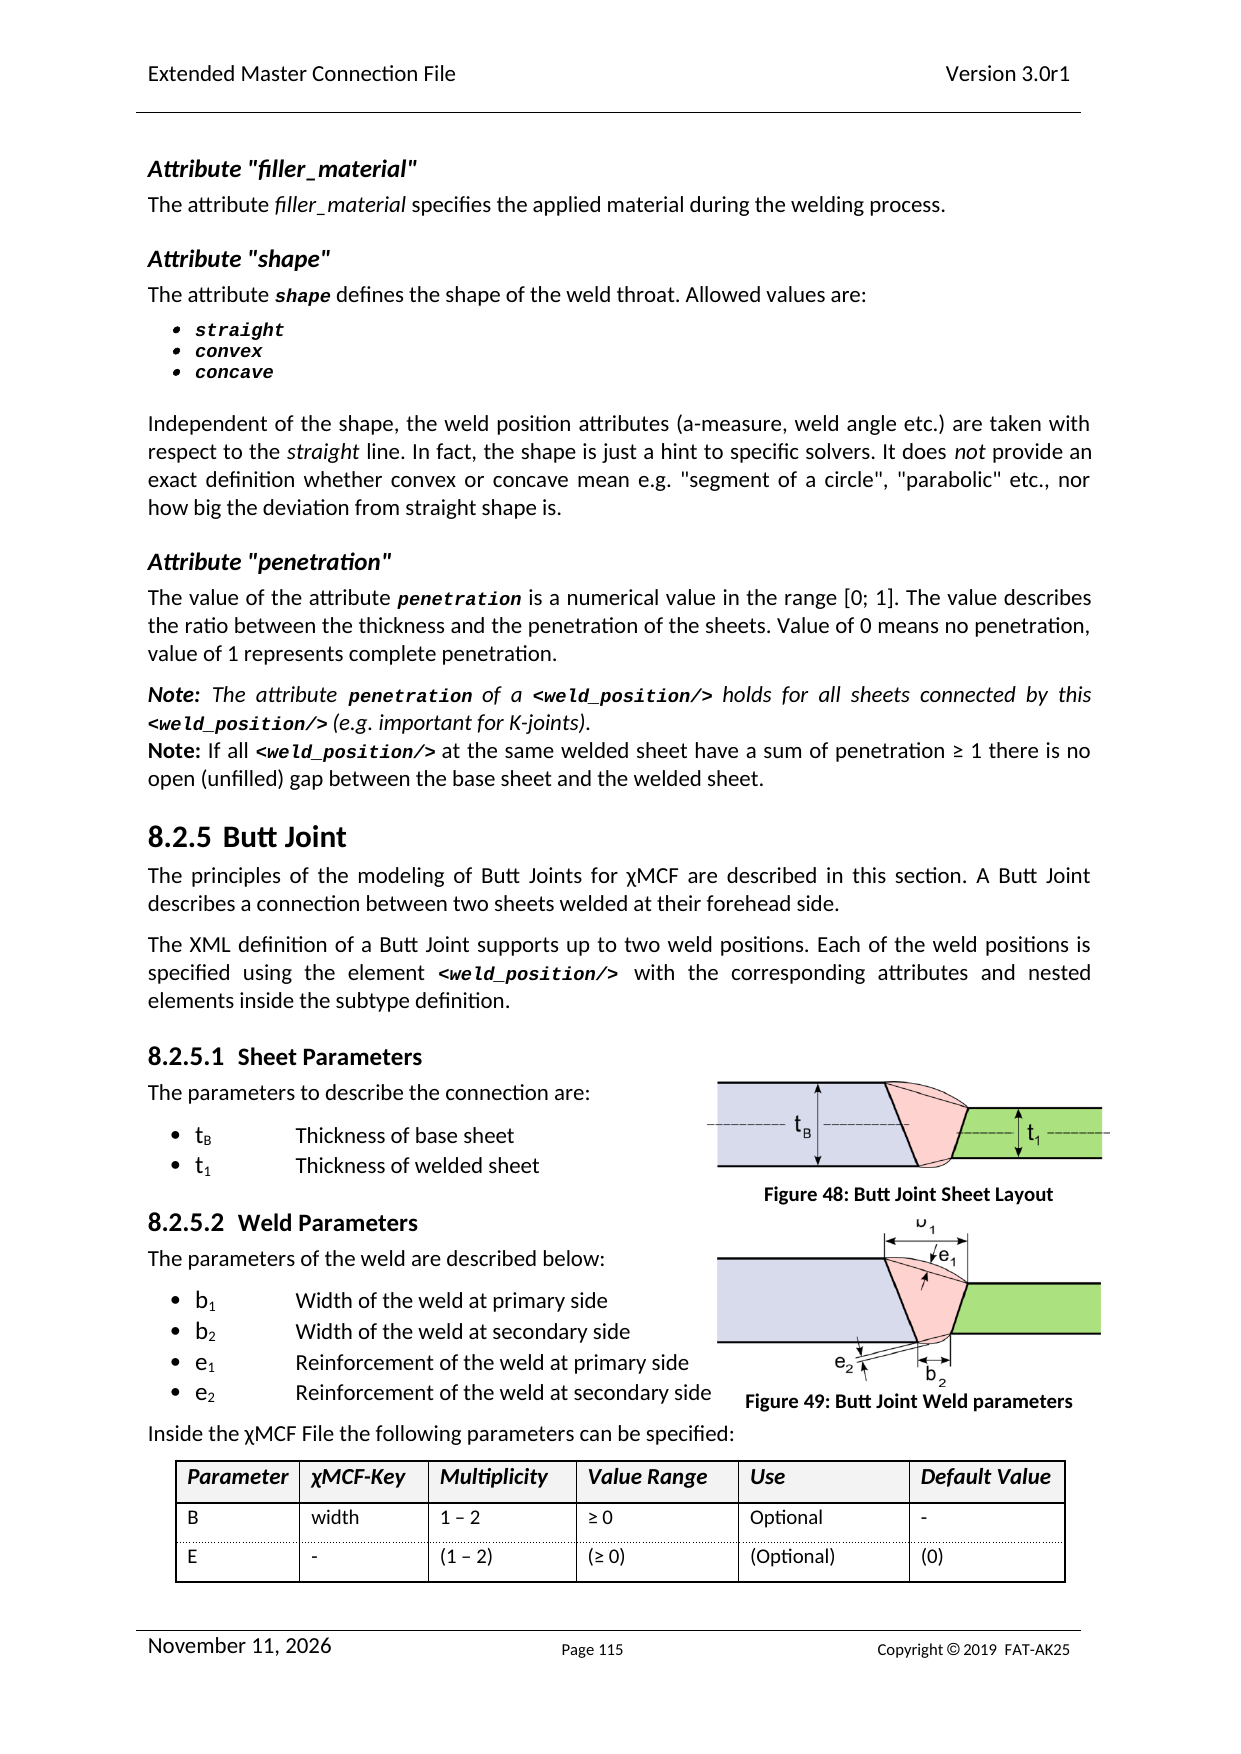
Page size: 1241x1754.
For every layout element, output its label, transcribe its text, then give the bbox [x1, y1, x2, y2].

subtitle The attribute filler_material specifies the applied material during the welding process. [148, 190, 1092, 218]
text Independent of the shape, the weld position attributes (a-measure, weld angle etc.) are taken with respect to the straight line. In fact, the shape is just a hint to specific solvers. It does not provide an exact definition whether convex or concave mean e.g. "segment of a circle", "parabolic" etc., nor how big the deviation from straight shape is. [148, 409, 1092, 522]
list convex [171, 342, 1092, 363]
subtitle Weld Parameters [148, 1205, 717, 1238]
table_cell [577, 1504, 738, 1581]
list e1 Reinforcement of the weld at primary side [171, 1346, 717, 1376]
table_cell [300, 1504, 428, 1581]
subtitle Butt Joint [148, 817, 1092, 855]
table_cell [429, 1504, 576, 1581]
picture [717, 1220, 1101, 1387]
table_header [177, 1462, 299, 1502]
picture [707, 1081, 1110, 1168]
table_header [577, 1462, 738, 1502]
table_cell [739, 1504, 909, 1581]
list t1 Thickness of welded sheet [171, 1149, 1092, 1180]
list b1 Width of the weld at primary side [171, 1284, 717, 1315]
subtitle Attribute "filler_material" [148, 154, 1092, 184]
subtitle Sheet Parameters [148, 1039, 1092, 1072]
list e2 Reinforcement of the weld at secondary side [171, 1376, 717, 1407]
text The XML definition of a Butt Joint supports up to two weld positions. Each of the weld positions is specified using the element <weld_position/> with the corresponding attributes and nested elements inside the subtype definition. [148, 930, 1092, 1014]
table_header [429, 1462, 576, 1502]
text The parameters to describe the connection are: [148, 1078, 1092, 1106]
text The principles of the modeling of Butt Joints for χMCF are described in this section. A Butt Joint describes a connection between two sheets welded at their forehead side. [148, 861, 1092, 917]
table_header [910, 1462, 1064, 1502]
text The value of the attribute penetration is a numerical value in the range [0; 1]. The value describes the ratio between the thickness and the penetration of the sheets. Value of 0 means no penetration, value of 1 represents complete penetration. [148, 583, 1092, 667]
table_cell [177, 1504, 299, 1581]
text Note: If all <weld_position/> at the same welded sheet have a sum of penetration ≥ 1 there is no open (unfilled) gap between the base sheet and the welded sheet. [148, 736, 1092, 792]
subtitle Attribute "shape" [148, 243, 1092, 274]
list b2 Width of the weld at secondary side [171, 1315, 717, 1346]
text Inside the χMCF File the following parameters can be specified: [148, 1419, 1092, 1447]
list concave [171, 363, 1092, 384]
text Note: The attribute penetration of a <weld_position/> holds for all sheets connected by this <weld_position/> (e.g. important for K-joints). [148, 680, 1092, 736]
list straight [171, 321, 1092, 342]
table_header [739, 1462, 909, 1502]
text The attribute shape defines the shape of the weld throat. Allowed values are: [148, 280, 1092, 308]
text The parameters of the weld are described below: [148, 1244, 717, 1272]
subtitle Attribute "penetration" [148, 547, 1092, 577]
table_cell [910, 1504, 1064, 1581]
list tB Thickness of base sheet [171, 1119, 707, 1149]
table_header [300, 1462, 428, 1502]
